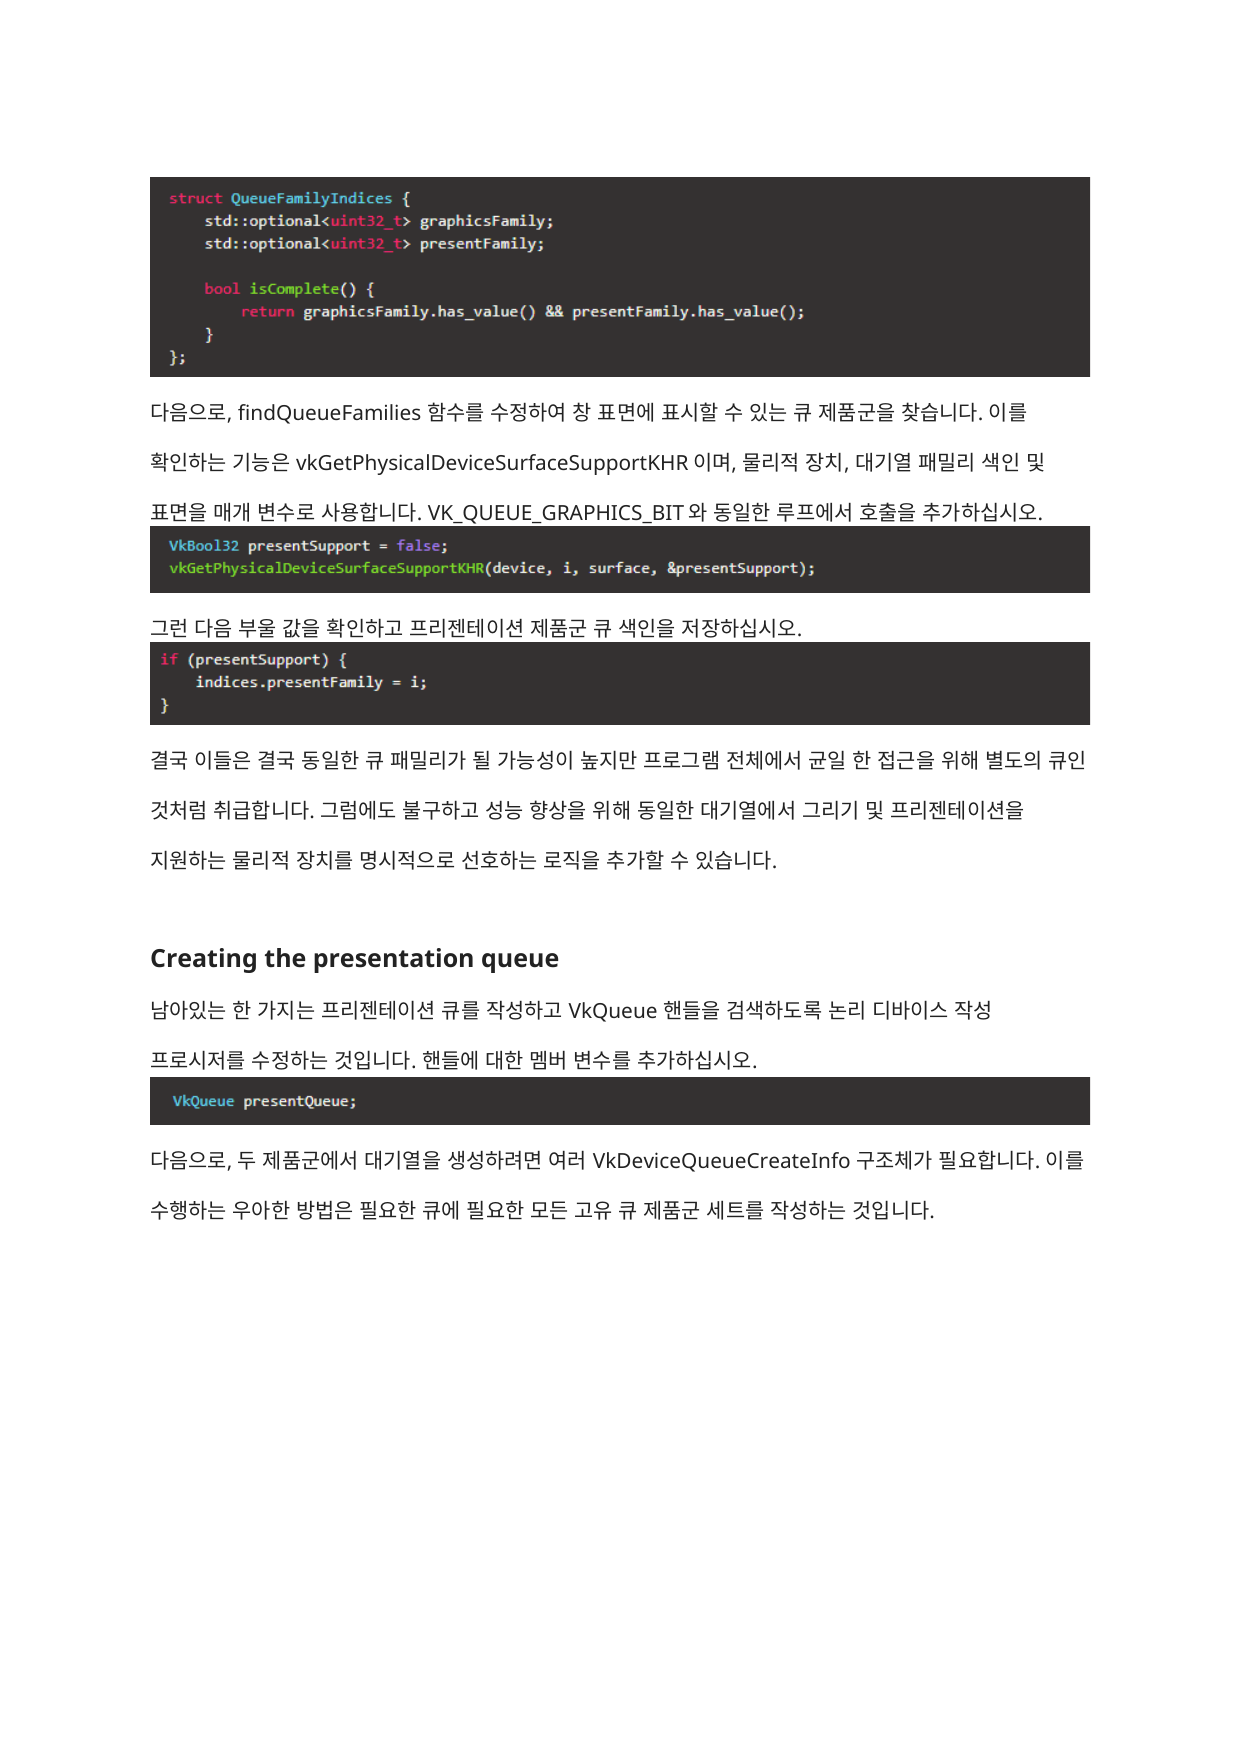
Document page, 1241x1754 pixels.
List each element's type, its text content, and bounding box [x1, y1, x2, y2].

text 다음으로, findQueueFamilies 함수를 수정하여 창 표면에 표시할 수 있는 큐 제품군을 찾습니다. 이를 확인하는 기능은 vkGetPhysicalDeviceSurfaceSupportKHR이며, 물리적 장치, 대기열 패밀리 색인 및 표면을 매개 변수로 사용합니다. VK_QUEUE_GRAPHICS_BIT와 동일한 루프에서 호출을 추가하십시오. [150, 377, 1090, 526]
picture [150, 1077, 1091, 1125]
picture [150, 177, 1091, 377]
picture [150, 526, 1091, 593]
picture [150, 642, 1091, 725]
text 결국 이들은 결국 동일한 큐 패밀리가 될 가능성이 높지만 프로그램 전체에서 균일 한 접근을 위해 별도의 큐인 것처럼 취급합니다. 그럼에도 불구하고 성능 향상을 위해 동일한 대기열에서 그리기 및 프리젠테이션을 지원하는 물리적 장치를 명시적으로 선호하는 로직을 추가할 수 있습니다. [150, 725, 1090, 875]
text 남아있는 한 가지는 프리젠테이션 큐를 작성하고 VkQueue 핸들을 검색하도록 논리 디바이스 작성 프로시저를 수정하는 것입니다. 핸들에 대한 멤버 변수를 추가하십시오. [150, 975, 1090, 1075]
text 다음으로, 두 제품군에서 대기열을 생성하려면 여러 VkDeviceQueueCreateInfo 구조체가 필요합니다. 이를 수행하는 우아한 방법은 필요한 큐에 필요한 모든 고유 큐 제품군 세트를 작성하는 것입니다. [150, 1125, 1090, 1225]
text 그런 다음 부울 값을 확인하고 프리젠테이션 제품군 큐 색인을 저장하십시오. [150, 593, 1090, 642]
text Creating the presentation queue [150, 925, 1090, 975]
